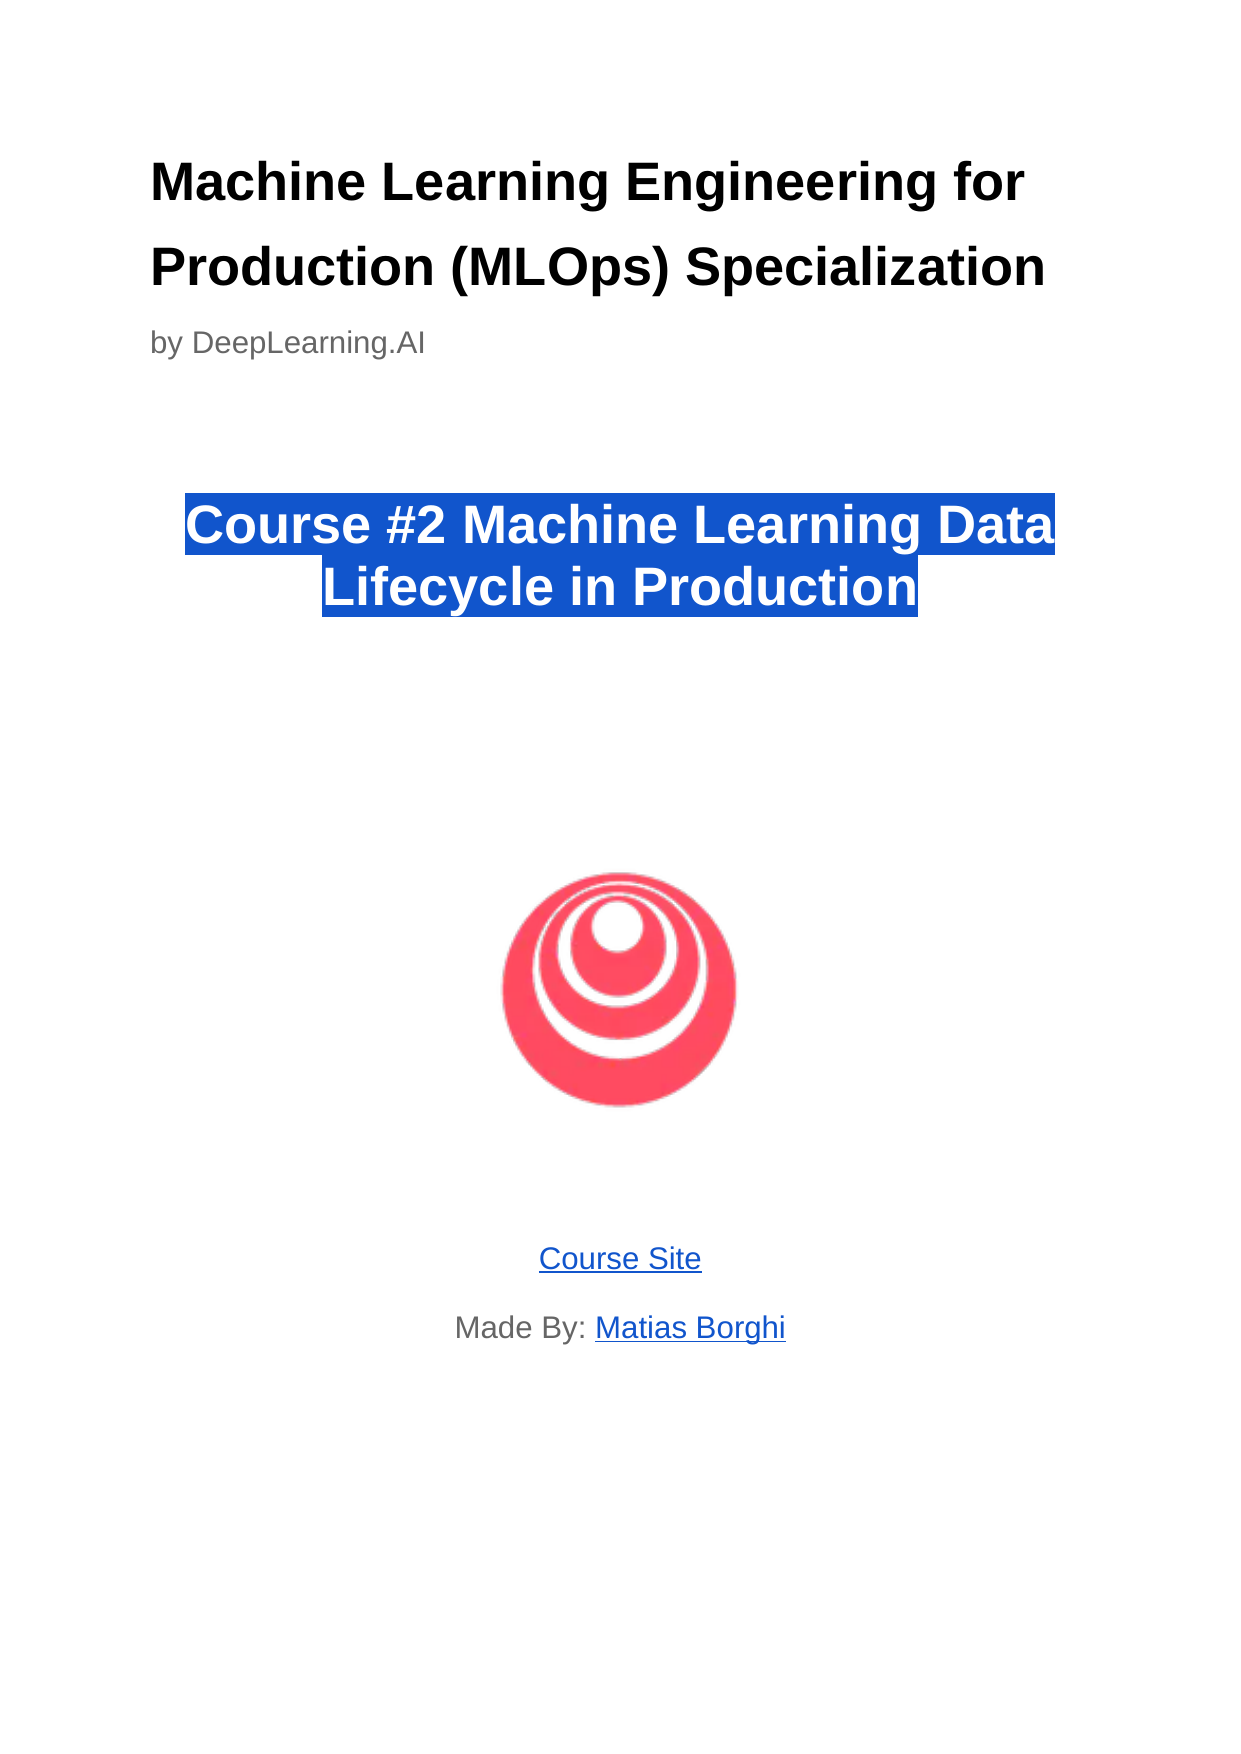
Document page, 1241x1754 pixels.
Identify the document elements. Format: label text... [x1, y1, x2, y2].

subtitle Course Site [150, 1240, 1090, 1276]
subtitle by DeepLearning.AI [150, 324, 1090, 360]
subtitle Made By: Matias Borghi [150, 1309, 1090, 1345]
title Machine Learning Engineering for Production (MLOps) Specialization [150, 150, 1090, 296]
title Course #2 Machine Learning Data Lifecycle in Production [150, 493, 322, 617]
picture [493, 865, 747, 1116]
title Course #2 Machine Learning Data Lifecycle in Production [918, 493, 1090, 617]
